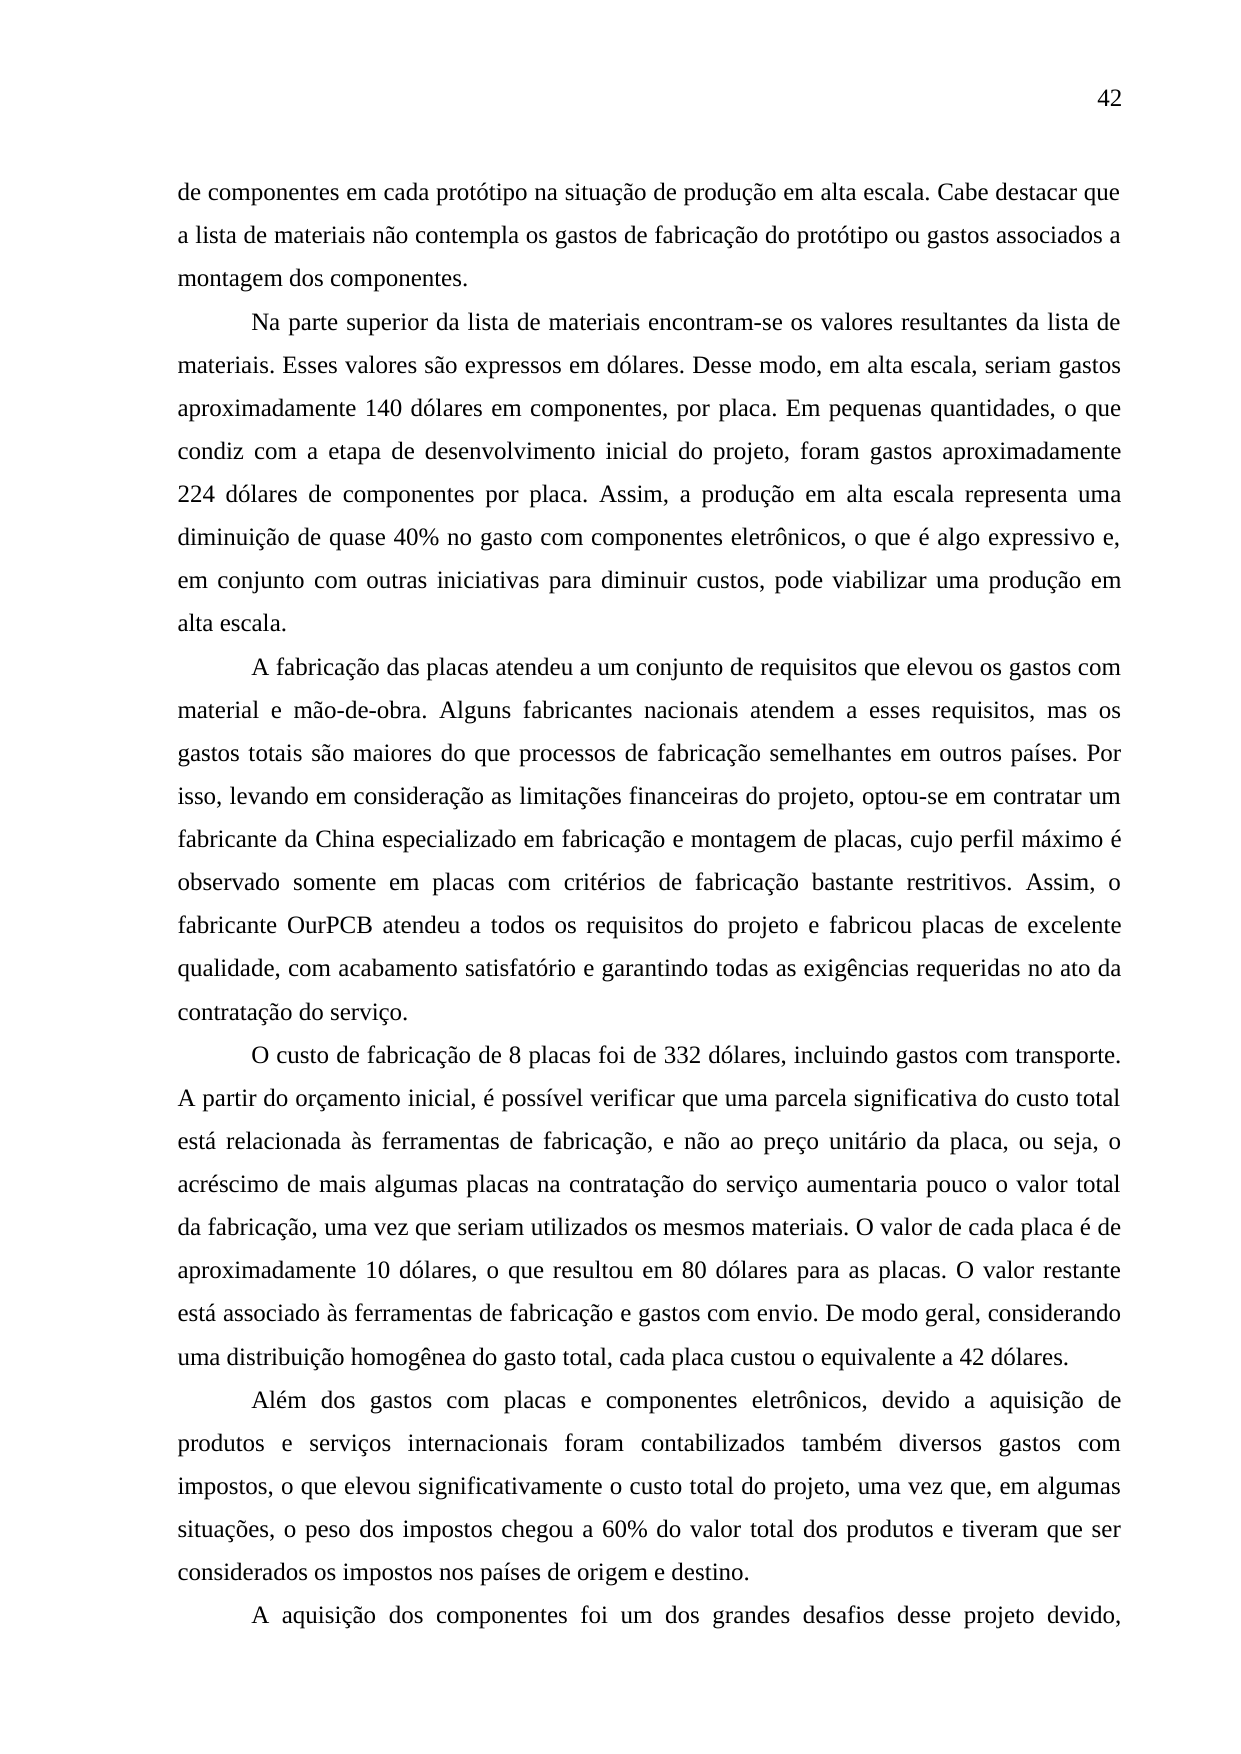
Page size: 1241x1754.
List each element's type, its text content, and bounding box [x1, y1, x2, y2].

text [177, 1600, 1122, 1629]
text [177, 177, 1122, 292]
text Na parte superior da lista de materiais encontram-se os valores resultantes da lista de materiais. Esses valores são expressos em dólares. Desse modo, em alta escala, seriam gastos aproximadamente 140 dólares em componentes, por placa. Em pequenas quantidades, o que condiz com a etapa de desenvolvimento inicial do projeto, foram gastos aproximadamente 224 dólares de componentes por placa. Assim, a produção em alta escala representa uma diminuição de quase 40% no gasto com componentes eletrônicos, o que é algo expressivo e, em conjunto com outras iniciativas para diminuir custos, pode viabilizar uma produção em alta escala. [177, 307, 1122, 637]
text O custo de fabricação de 8 placas foi de 332 dólares, incluindo gastos com transporte. A partir do orçamento inicial, é possível verificar que uma parcela significativa do custo total está relacionada às ferramentas de fabricação, e não ao preço unitário da placa, ou seja, o acréscimo de mais algumas placas na contratação do serviço aumentaria pouco o valor total da fabricação, uma vez que seriam utilizados os mesmos materiais. O valor de cada placa é de aproximadamente 10 dólares, o que resultou em 80 dólares para as placas. O valor restante está associado às ferramentas de fabricação e gastos com envio. De modo geral, considerando uma distribuição homogênea do gasto total, cada placa custou o equivalente a 42 dólares. [177, 1040, 1122, 1370]
text A fabricação das placas atendeu a um conjunto de requisitos que elevou os gastos com material e mão-de-obra. Alguns fabricantes nacionais atendem a esses requisitos, mas os gastos totais são maiores do que processos de fabricação semelhantes em outros países. Por isso, levando em consideração as limitações financeiras do projeto, optou-se em contratar um fabricante da China especializado em fabricação e montagem de placas, cujo perfil máximo é observado somente em placas com critérios de fabricação bastante restritivos. Assim, o fabricante OurPCB atendeu a todos os requisitos do projeto e fabricou placas de excelente qualidade, com acabamento satisfatório e garantindo todas as exigências requeridas no ato da contratação do serviço. [177, 652, 1122, 1025]
text Além dos gastos com placas e componentes eletrônicos, devido a aquisição de produtos e serviços internacionais foram contabilizados também diversos gastos com impostos, o que elevou significativamente o custo total do projeto, uma vez que, em algumas situações, o peso dos impostos chegou a 60% do valor total dos produtos e tiveram que ser considerados os impostos nos países de origem e destino. [177, 1385, 1122, 1586]
